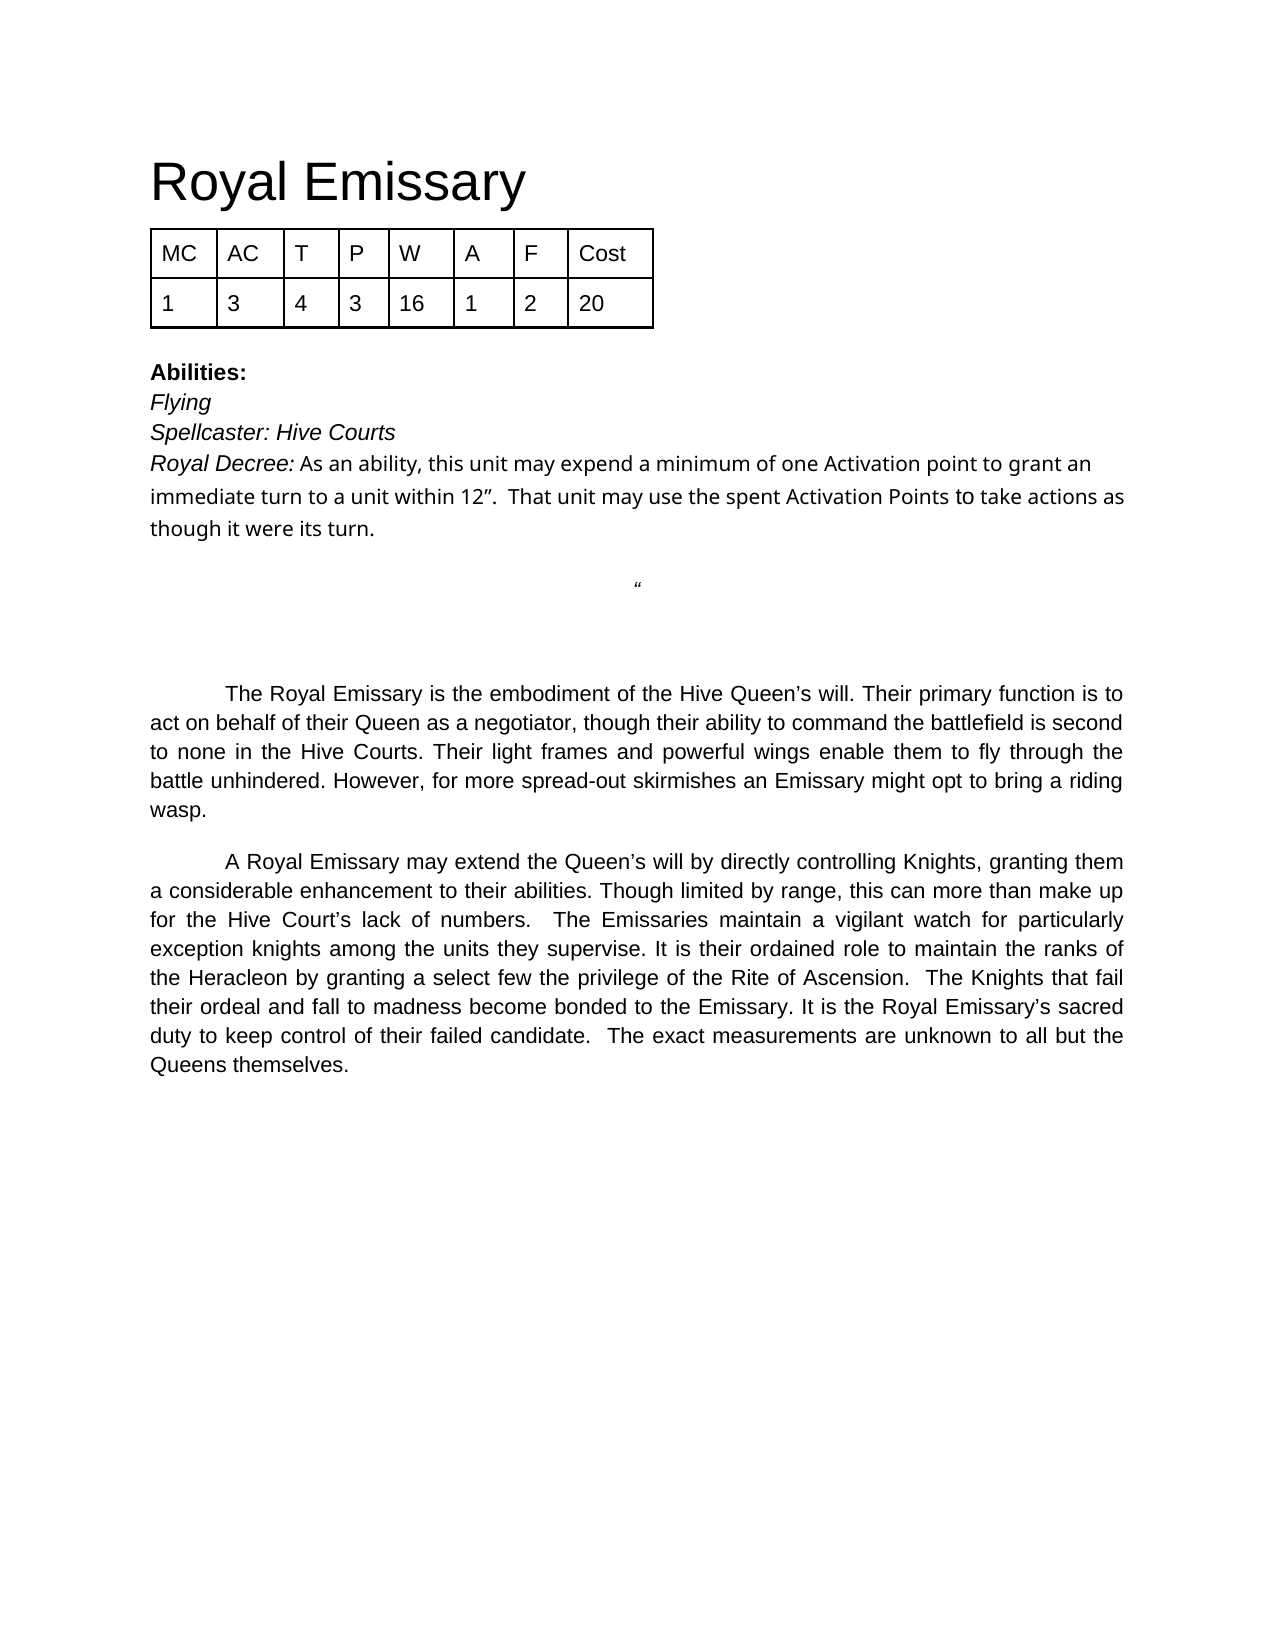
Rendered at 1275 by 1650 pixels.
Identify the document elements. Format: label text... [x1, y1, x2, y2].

text “ [150, 577, 1125, 602]
table_cell 3 [340, 279, 388, 326]
title Royal Emissary [150, 150, 1125, 212]
table_cell 3 [218, 279, 283, 326]
text The Royal Emissary is the embodiment of the Hive Queen’s will. Their primary function is to act on behalf of their Queen as a negotiator, though their ability to command the battlefield is second to none in the Hive Courts. Their light frames and powerful wings enable them to fly through the battle unhindered. However, for more spread-out skirmishes an Emissary might opt to bring a riding wasp. [150, 681, 1125, 822]
text Flying [150, 389, 1125, 415]
table_header P [340, 230, 388, 277]
text Spellcaster: Hive Courts [150, 419, 1125, 445]
table_header T [285, 230, 338, 277]
text Abilities: [150, 359, 1125, 385]
table_cell 1 [455, 279, 513, 326]
table_header W [390, 230, 453, 277]
table_cell 2 [515, 279, 567, 326]
table_header A [455, 230, 513, 277]
table_header AC [218, 230, 283, 277]
table_cell 1 [152, 279, 216, 326]
table_cell 4 [285, 279, 338, 326]
text A Royal Emissary may extend the Queen’s will by directly controlling Knights, granting them a considerable enhancement to their abilities. Though limited by range, this can more than make up for the Hive Court’s lack of numbers. The Emissaries maintain a vigilant watch for particularly exception knights among the units they supervise. It is their ordained role to maintain the ranks of the Heracleon by granting a select few the privilege of the Rite of Ascension. The Knights that fail their ordeal and fall to madness become bonded to the Emissary. It is the Royal Emissary’s sacred duty to keep control of their failed candidate. The exact measurements are unknown to all but the Queens themselves. [150, 849, 1125, 1077]
table_cell 20 [569, 279, 652, 326]
table_header F [515, 230, 567, 277]
table_header MC [152, 230, 216, 277]
text Royal Decree: As an ability, this unit may expend a minimum of one Activation point to grant an immediate turn to a unit within 12”. That unit may use the spent Activation Points to take actions as though it were its turn. [150, 449, 1125, 543]
table_header Cost [569, 230, 652, 277]
table_cell 16 [390, 279, 453, 326]
